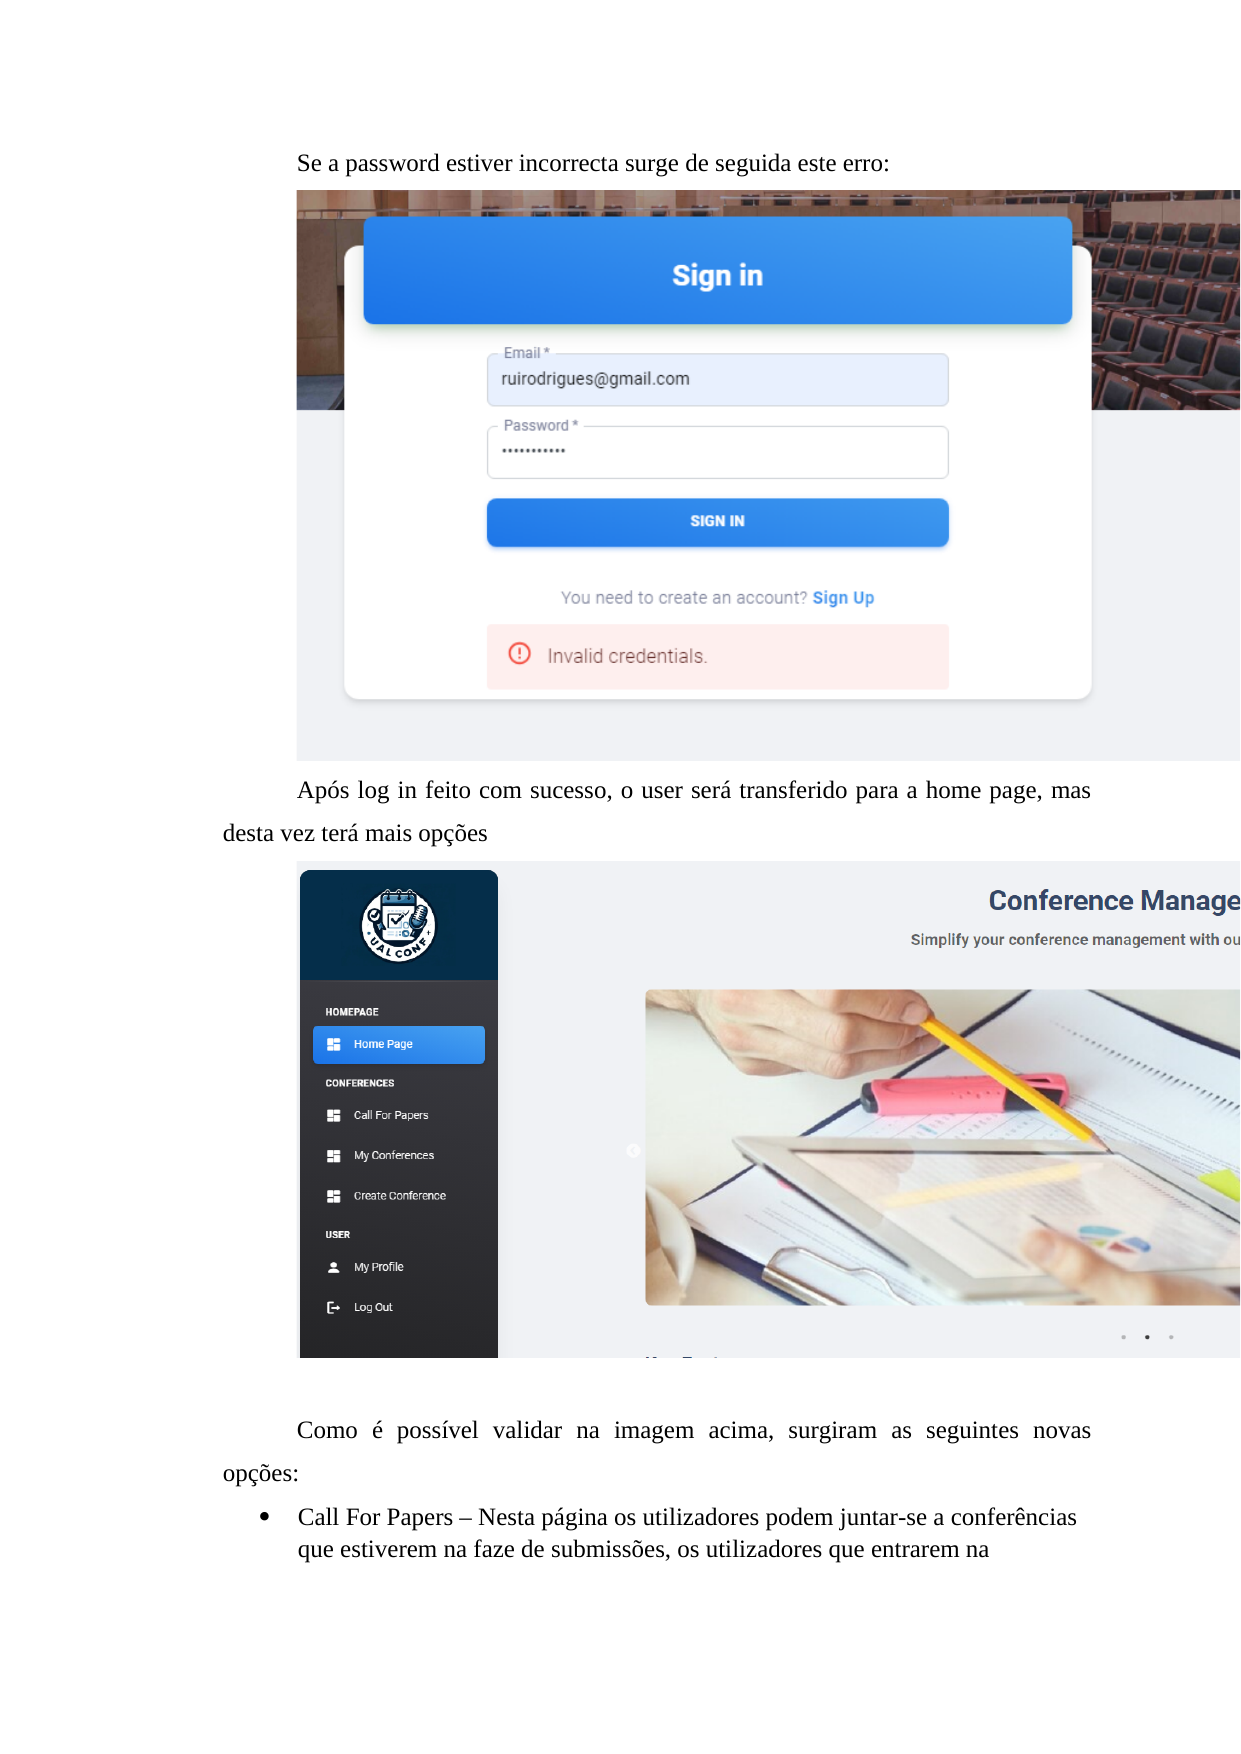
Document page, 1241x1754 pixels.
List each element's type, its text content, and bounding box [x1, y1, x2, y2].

list Se a password estiver incorrecta surge de seguida este erro: [223, 148, 1092, 176]
picture [296, 190, 1241, 761]
picture [296, 861, 1241, 1358]
list Como é possível validar na imagem acima, surgiram as seguintes novas opções: [223, 1415, 1092, 1487]
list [260, 1502, 1092, 1563]
list Após log in feito com sucesso, o user será transferido para a home page, mas desta vez terá mais opções [223, 775, 1092, 847]
